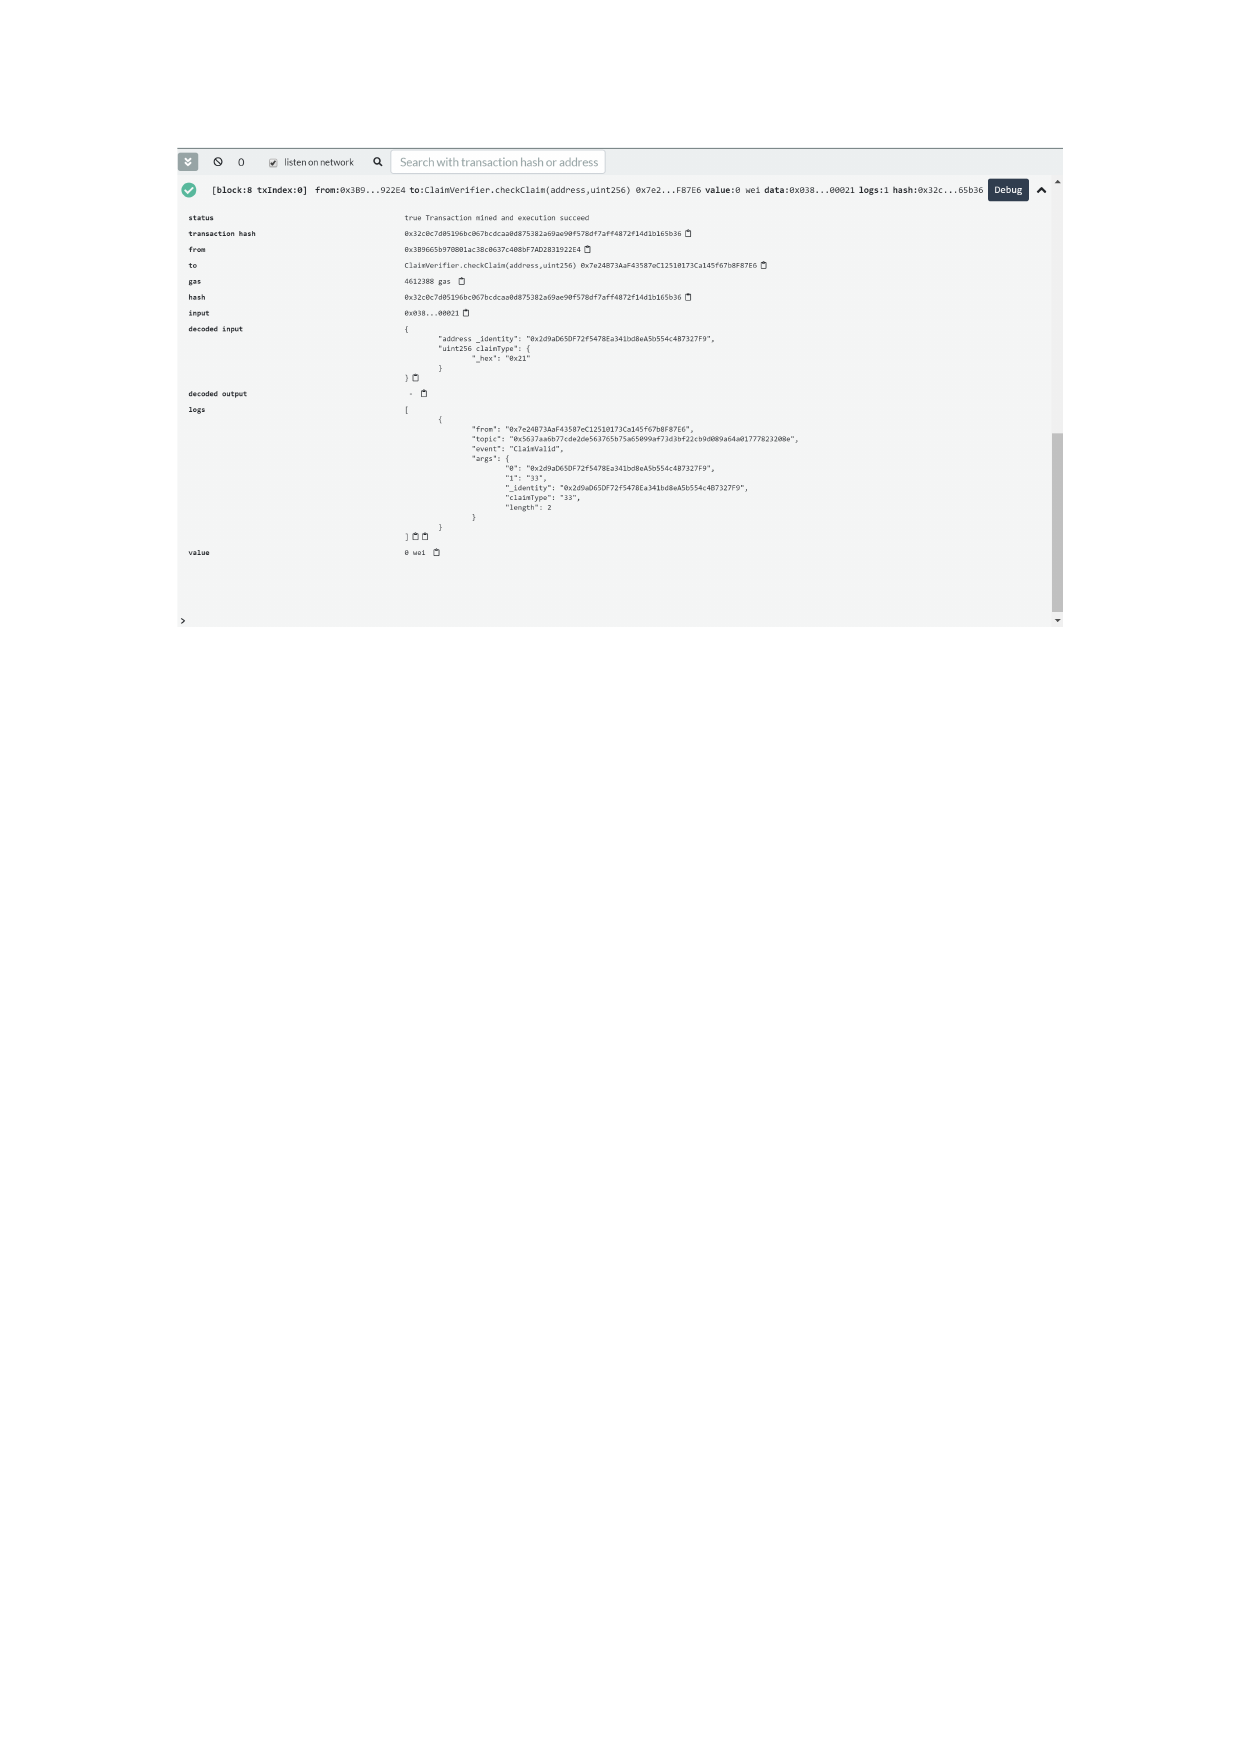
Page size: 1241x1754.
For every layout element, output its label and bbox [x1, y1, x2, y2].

picture [177, 147, 1063, 627]
